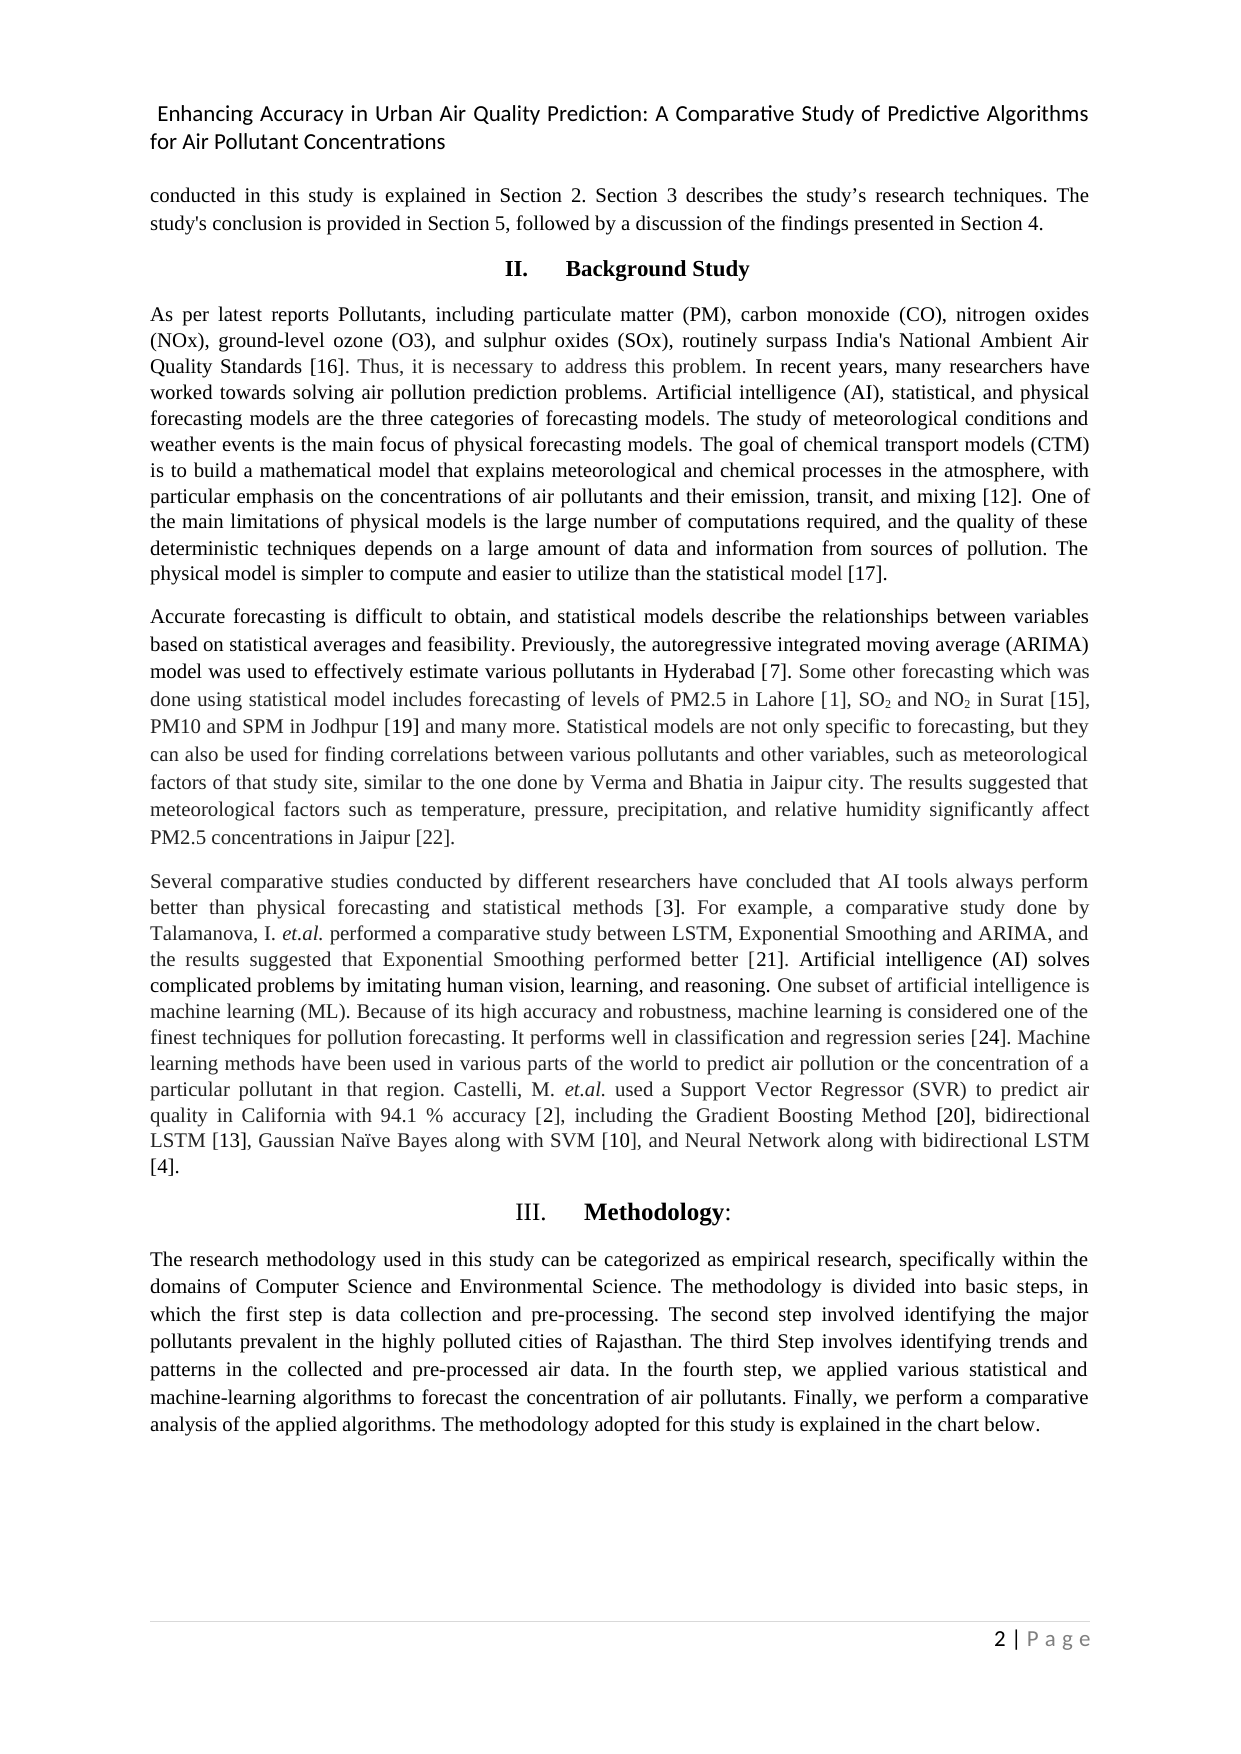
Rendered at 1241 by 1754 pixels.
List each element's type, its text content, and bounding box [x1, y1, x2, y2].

list Background Study [187, 255, 1090, 281]
text Accurate forecasting is difficult to obtain, and statistical models describe the relationships between variables based on statistical averages and feasibility. Previously, the autoregressive integrated moving average (ARIMA) model was used to effectively estimate various pollutants in Hyderabad [7]. Some other forecasting which was done using statistical model includes forecasting of levels of PM2.5 in Lahore [1], SO2 and NO2 in Surat [15], PM10 and SPM in Jodhpur [19] and many more. Statistical models are not only specific to forecasting, but they can also be used for finding correlations between various pollutants and other variables, such as meteorological factors of that study site, similar to the one done by Verma and Bhatia in Jaipur city. The results suggested that meteorological factors such as temperature, pressure, precipitation, and relative humidity significantly affect PM2.5 concentrations in Jaipur [22]. [150, 604, 1090, 849]
text The research methodology used in this study can be categorized as empirical research, specifically within the domains of Computer Science and Environmental Science. The methodology is divided into basic steps, in which the first step is data collection and pre-processing. The second step involved identifying the major pollutants prevalent in the highly polluted cities of Rajasthan. The third Step involves identifying trends and patterns in the collected and pre-processed air data. In the fourth step, we applied various statistical and machine-learning algorithms to forecast the concentration of air pollutants. Finally, we perform a comparative analysis of the applied algorithms. The methodology adopted for this study is explained in the chart below. [150, 1247, 1090, 1436]
text As per latest reports Pollutants, including particulate matter (PM), carbon monoxide (CO), nitrogen oxides (NOx), ground-level ozone (O3), and sulphur oxides (SOx), routinely surpass India's National Ambient Air Quality Standards [16]. Thus, it is necessary to address this problem. In recent years, many researchers have worked towards solving air pollution prediction problems. Artificial intelligence (AI), statistical, and physical forecasting models are the three categories of forecasting models. The study of meteorological conditions and weather events is the main focus of physical forecasting models. The goal of chemical transport models (CTM) is to build a mathematical model that explains meteorological and chemical processes in the atmosphere, with particular emphasis on the concentrations of air pollutants and their emission, transit, and mixing [12]. One of the main limitations of physical models is the large number of computations required, and the quality of these deterministic techniques depends on a large amount of data and information from sources of pollution. The physical model is simpler to compute and easier to utilize than the statistical model [17]. [150, 302, 1090, 585]
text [150, 183, 1090, 235]
text Several comparative studies conducted by different researchers have concluded that AI tools always perform better than physical forecasting and statistical methods [3]. For example, a comparative study done by Talamanova, I. et.al. performed a comparative study between LSTM, Exponential Smoothing and ARIMA, and the results suggested that Exponential Smoothing performed better [21]. Artificial intelligence (AI) solves complicated problems by imitating human vision, learning, and reasoning. One subset of artificial intelligence is machine learning (ML). Because of its high accuracy and robustness, machine learning is considered one of the finest techniques for pollution forecasting. It performs well in classification and regression series [24]. Machine learning methods have been used in various parts of the world to predict air pollution or the concentration of a particular pollutant in that region. Castelli, M. et.al. used a Support Vector Regressor (SVR) to predict air quality in California with 94.1 % accuracy [2], including the Gradient Boosting Method [20], bidirectional LSTM [13], Gaussian Naïve Bayes along with SVM [10], and Neural Network along with bidirectional LSTM [4]. [150, 931, 1090, 1178]
list Methodology: [187, 1197, 1090, 1226]
